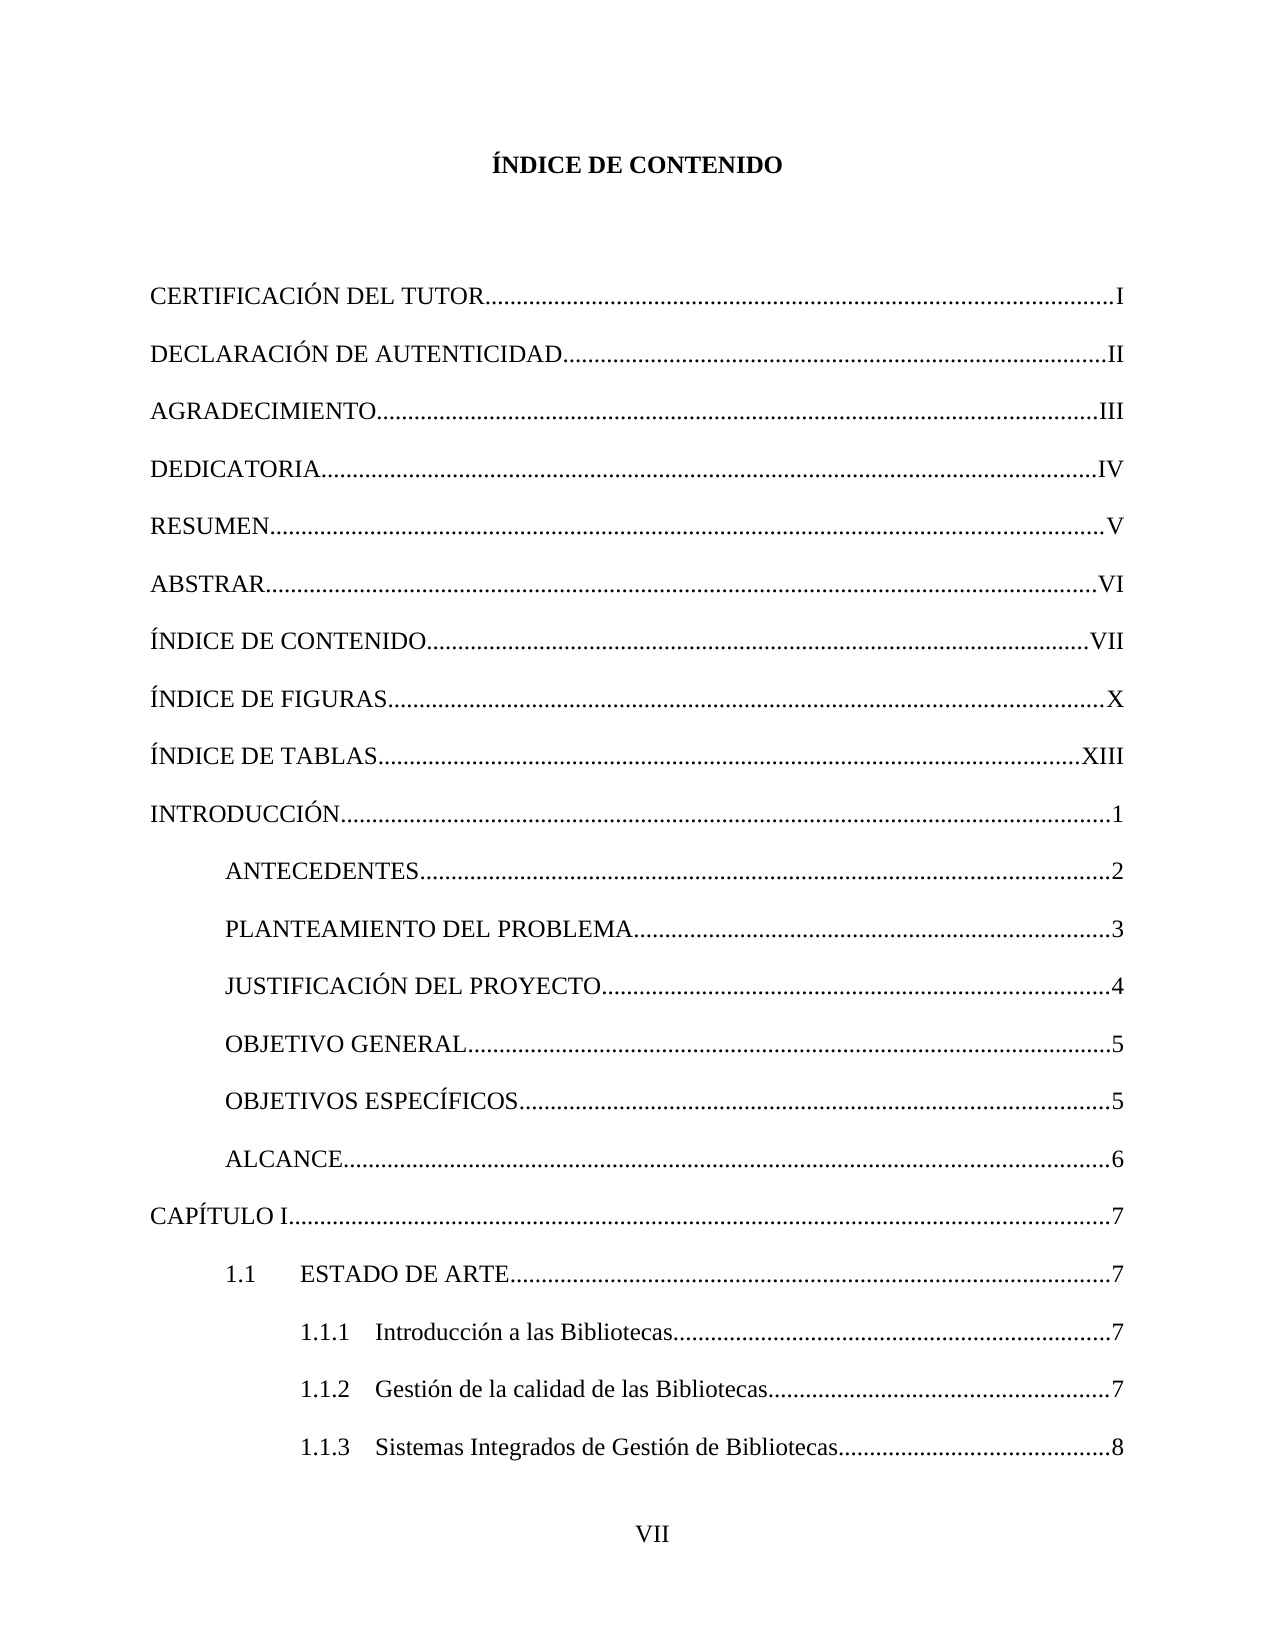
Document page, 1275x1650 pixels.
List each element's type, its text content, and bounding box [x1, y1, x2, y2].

subtitle ÍNDICE DE CONTENIDO [150, 150, 1125, 179]
